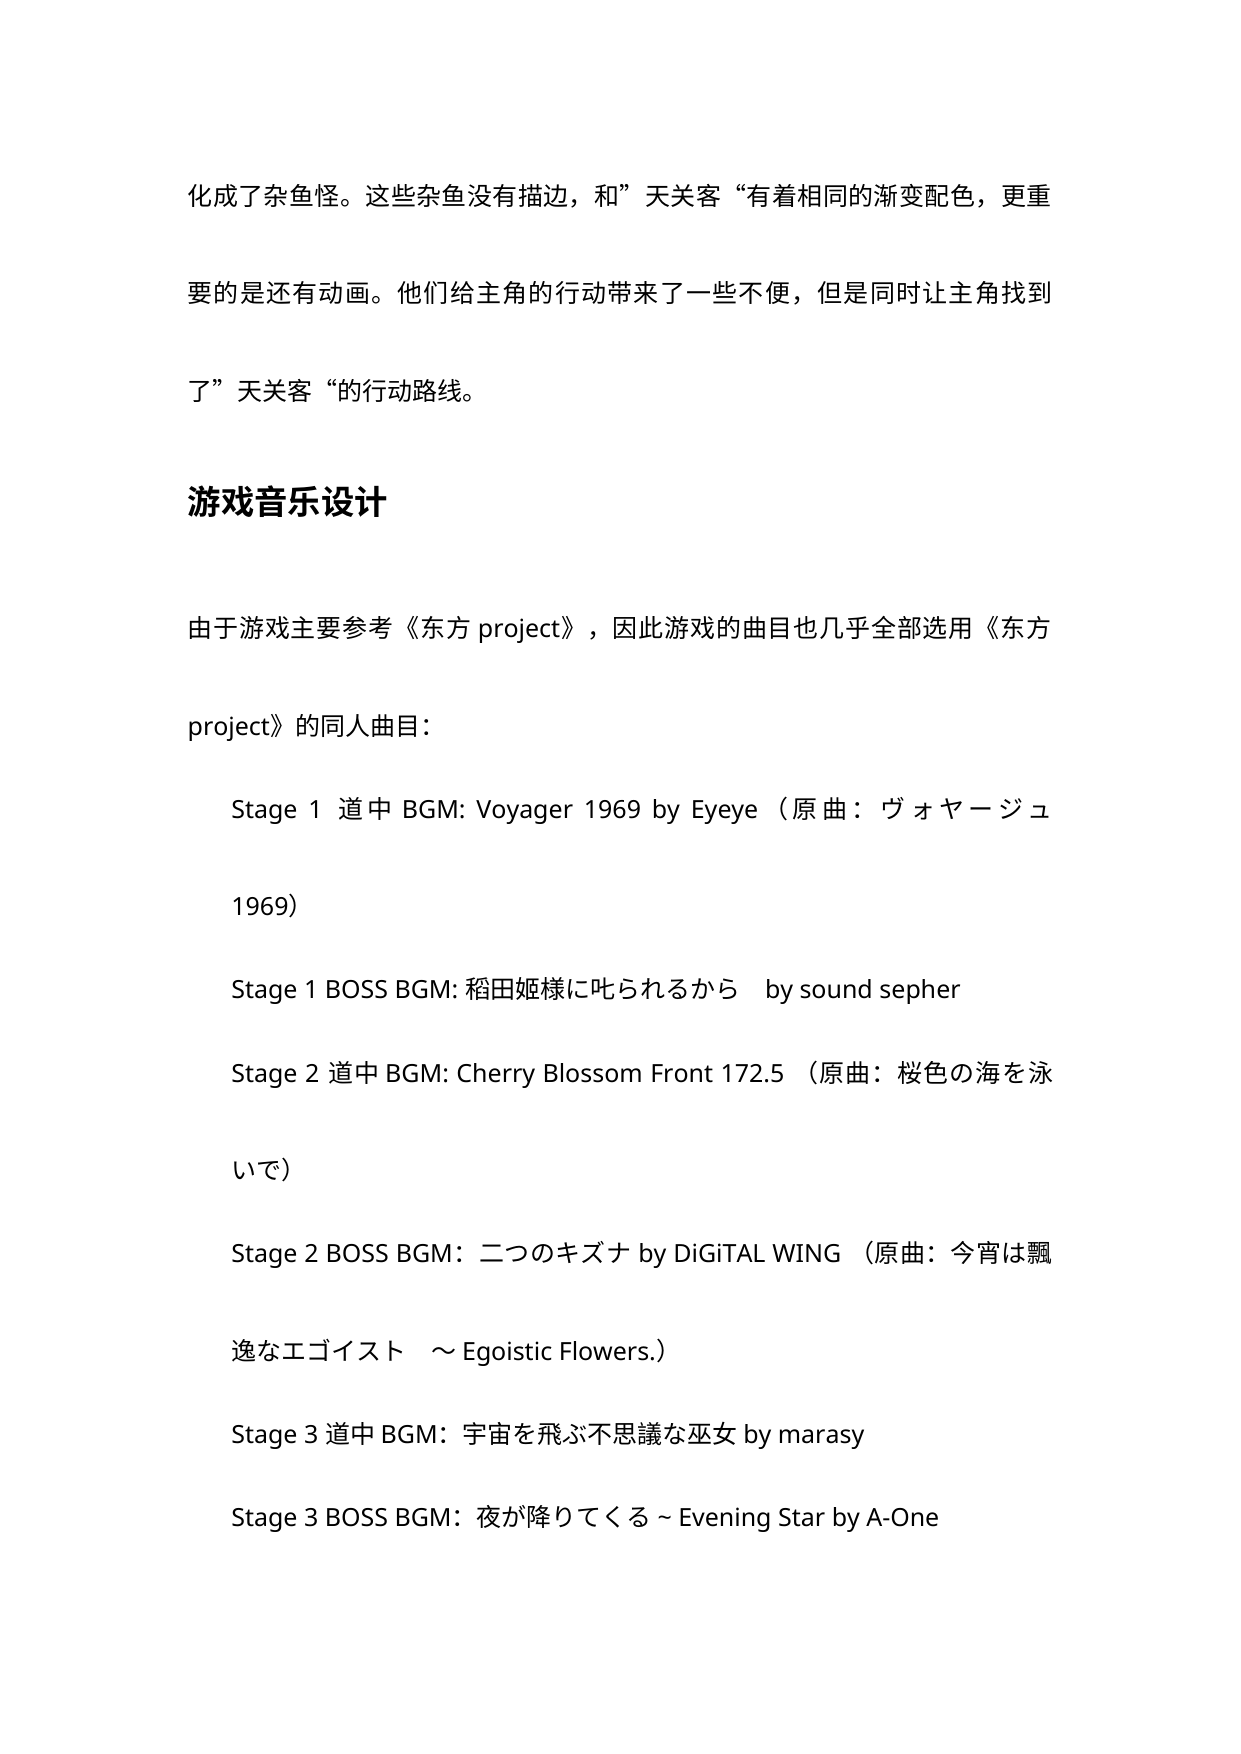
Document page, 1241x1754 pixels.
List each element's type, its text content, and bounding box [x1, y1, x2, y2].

text 由于游戏主要参考《东方project》，因此游戏的曲目也几乎全部选用《东方project》的同人曲目： [187, 594, 1053, 757]
list Stage 2 道中BGM: Cherry Blossom Front 172.5 （原曲：桜色の海を泳いで） [231, 1039, 1053, 1201]
list Stage 3 BOSS BGM：夜が降りてくる ~ Evening Star by A-One [231, 1483, 1053, 1548]
list Stage 1 道中BGM: Voyager 1969 by Eyeye（原曲：ヴォヤージュ1969） [231, 775, 1053, 937]
list Stage 2 BOSS BGM：二つのキズナ by DiGiTAL WING （原曲：今宵は飄逸なエゴイスト ～ Egoistic Flowers.） [231, 1219, 1053, 1382]
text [187, 162, 1053, 422]
list Stage 3 道中 BGM：宇宙を飛ぶ不思議な巫女 by marasy [231, 1400, 1053, 1465]
list Stage 1 BOSS BGM: 稻田姬様に𠮟られるから by sound sepher [231, 956, 1053, 1021]
subtitle 游戏音乐设计 [187, 467, 1053, 532]
